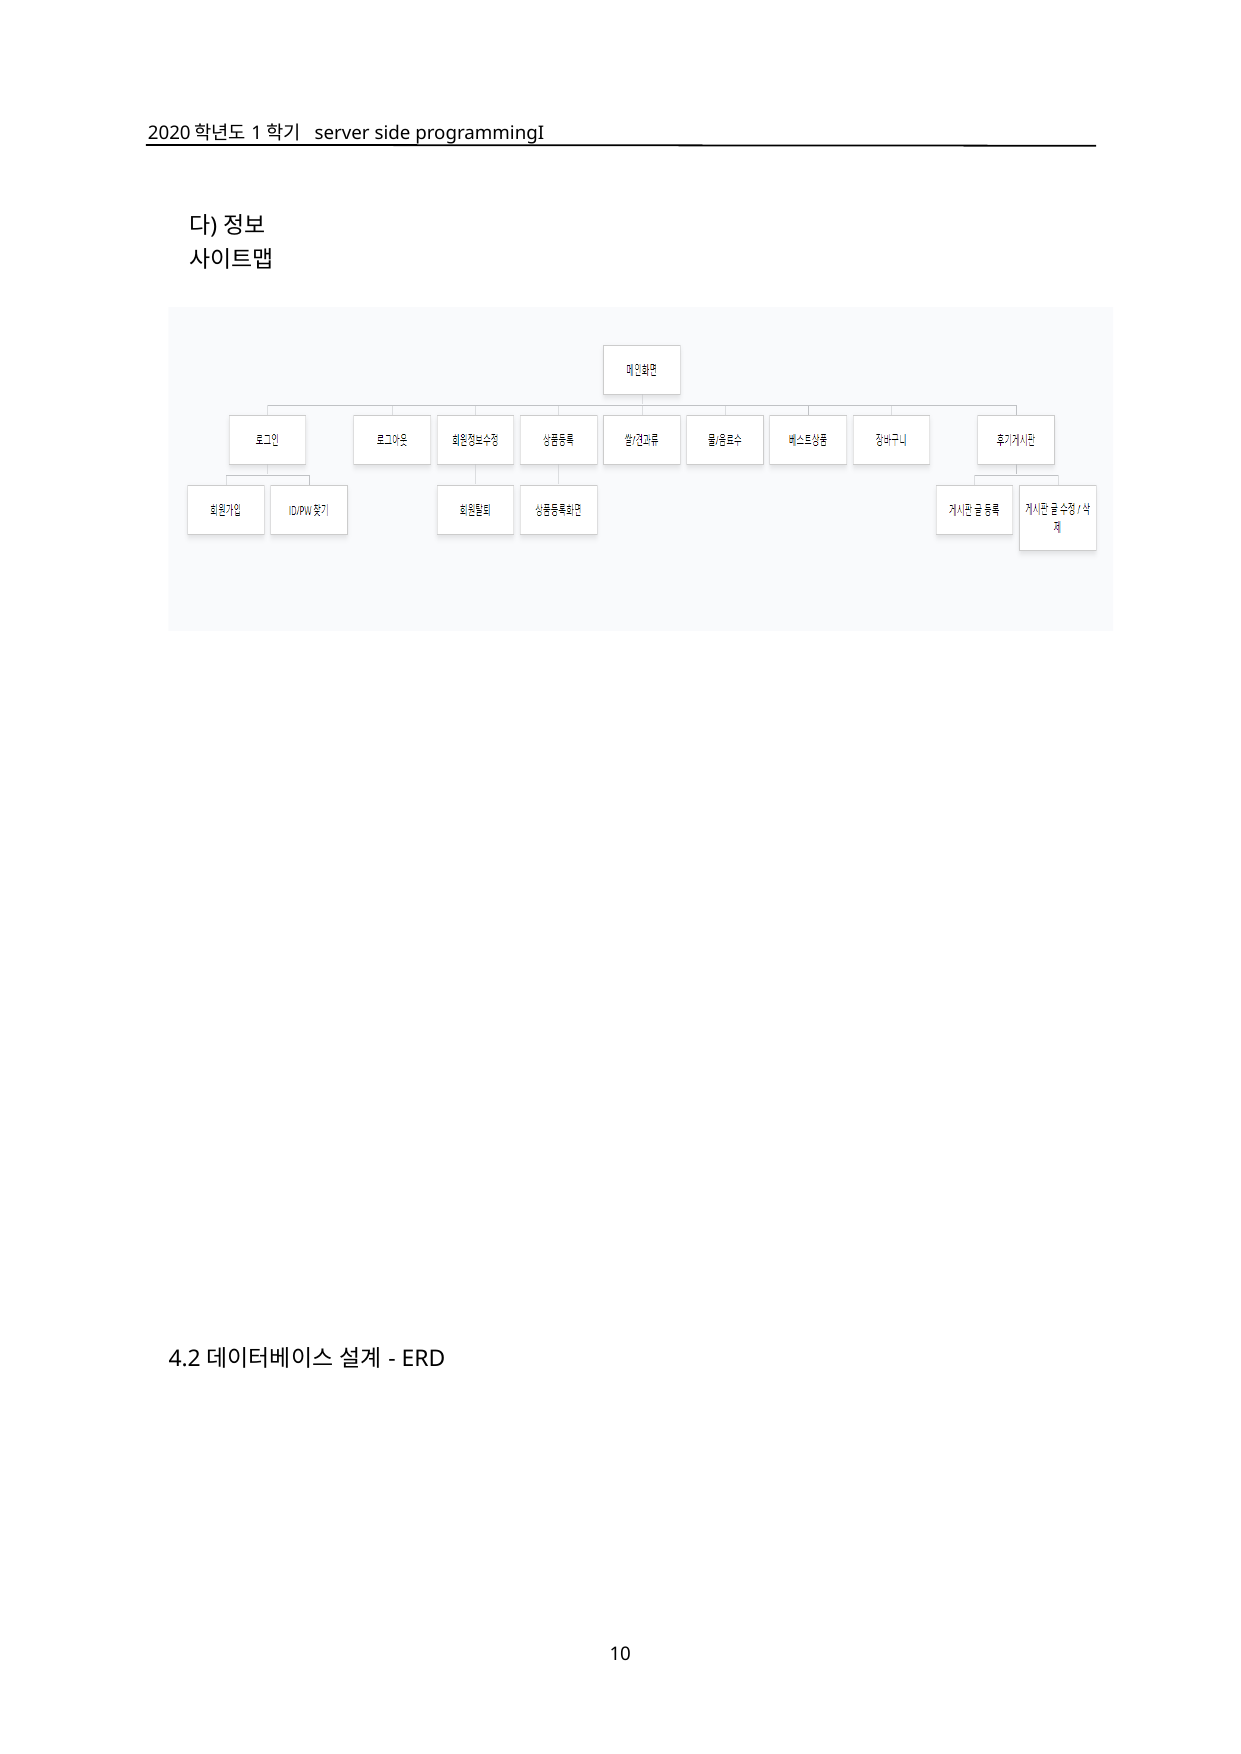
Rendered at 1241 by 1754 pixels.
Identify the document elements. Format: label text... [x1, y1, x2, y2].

picture [168, 307, 1114, 631]
text 사이트맵 [189, 241, 1093, 274]
text 다) 정보 [189, 207, 1093, 240]
text 4.2 데이터베이스 설계 - ERD [168, 1340, 1093, 1373]
